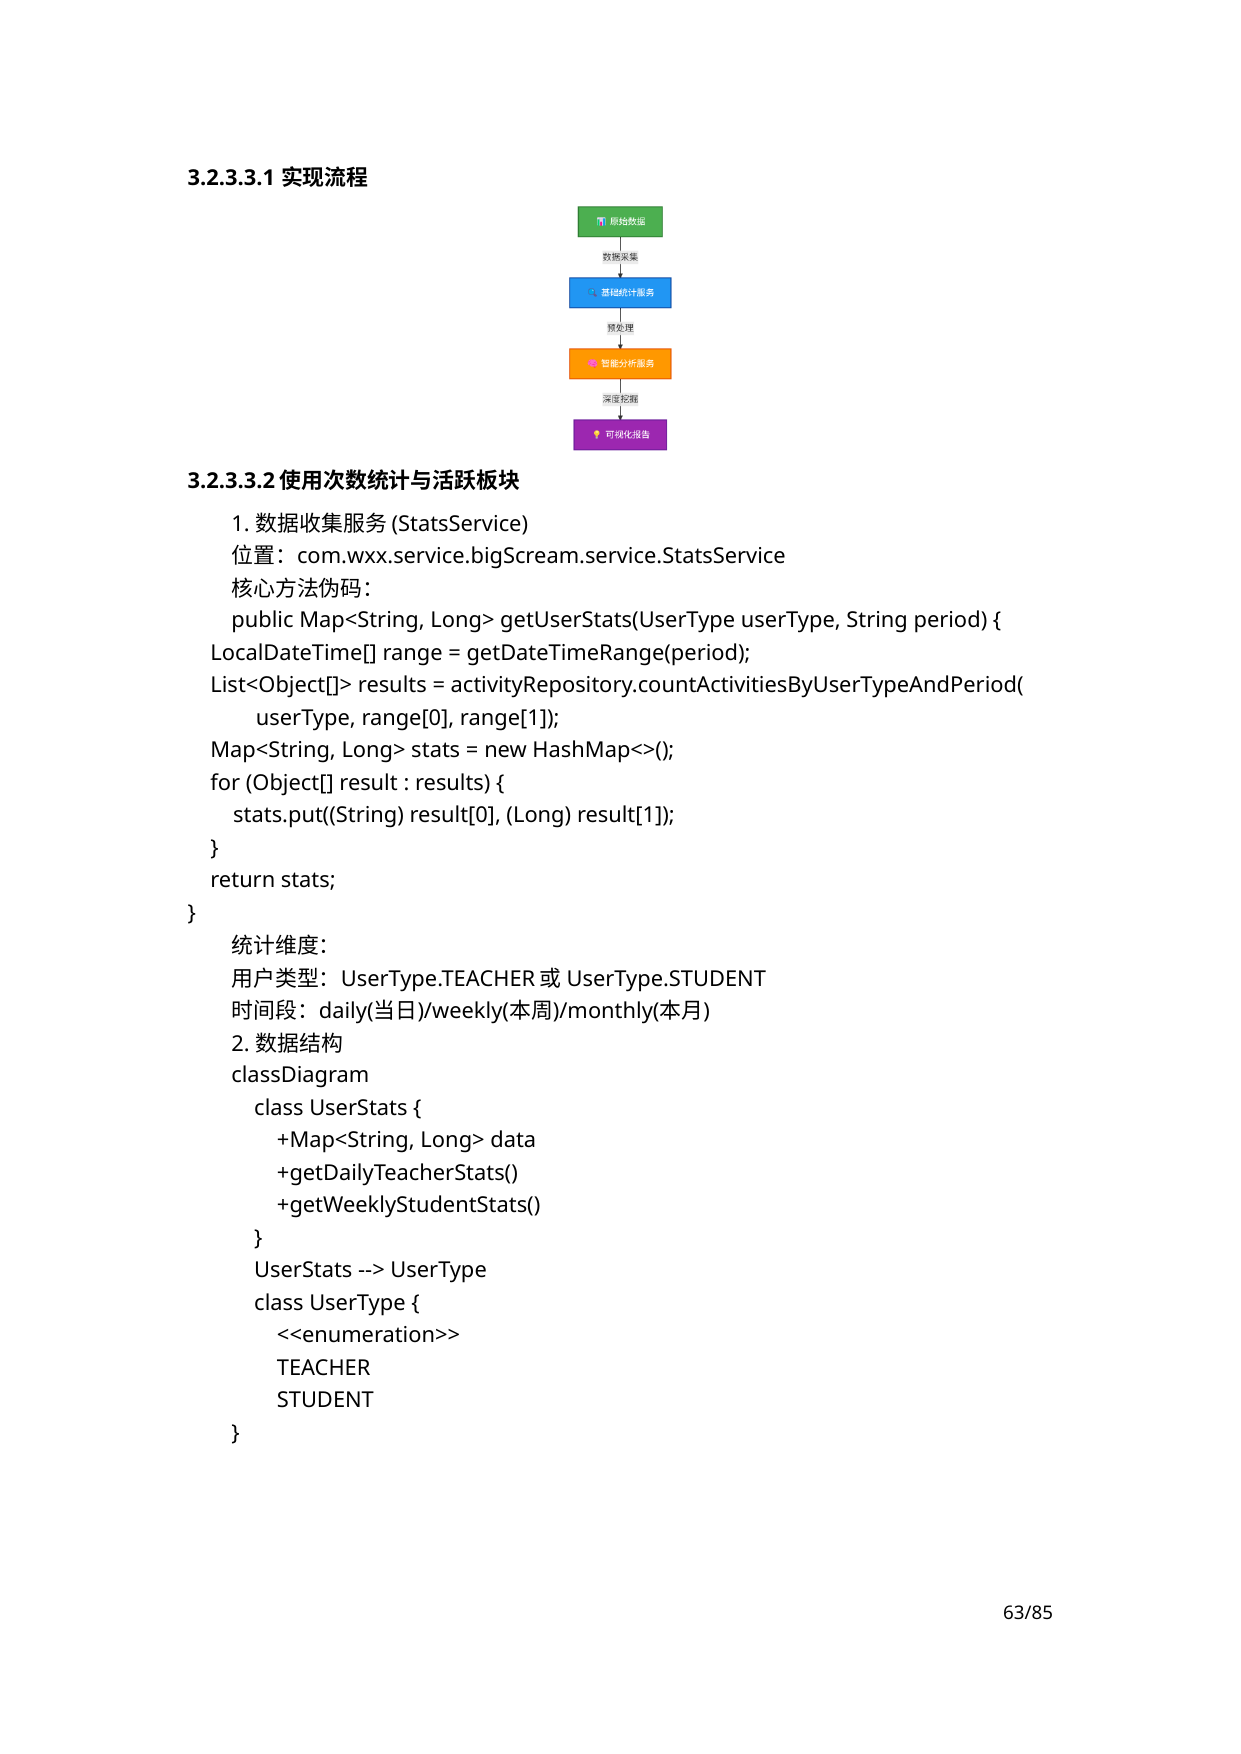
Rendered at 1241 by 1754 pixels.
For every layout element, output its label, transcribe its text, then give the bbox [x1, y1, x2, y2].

text ​​统计维度​​： [187, 928, 1053, 961]
text public Map<String, Long> getUserStats(UserType userType, String period) { LocalDateTime[] range = getDateTimeRange(period); List<Object[]> results = activityRepository.countActivitiesByUserTypeAndPeriod( userType, range[0], range[1]); Map<String, Long> stats = new HashMap<>(); for (Object[] result : results) { stats.put((String) result[0], (Long) result[1]); } return stats; } [187, 603, 1053, 928]
text +getWeeklyStudentStats() [187, 1188, 1053, 1221]
text +getDailyTeacherStats() [187, 1156, 1053, 1188]
text STUDENT [187, 1383, 1053, 1416]
text +Map<String, Long> data [187, 1123, 1053, 1156]
text class UserType { [187, 1286, 1053, 1318]
text 1. ​​数据收集服务 (StatsService)​​ [187, 506, 1053, 538]
text UserStats --> UserType [187, 1253, 1053, 1286]
subtitle 3.2.3.3.1 实现流程 [187, 160, 1053, 192]
text 2. ​​数据结构​​ [187, 1026, 1053, 1058]
text class UserStats { [187, 1091, 1053, 1123]
picture [470, 202, 770, 454]
text ​​核心方法伪码​​： [187, 571, 1053, 603]
text classDiagram [187, 1058, 1053, 1091]
text 时间段：daily(当日)/weekly(本周)/monthly(本月) [187, 993, 1053, 1026]
text TEACHER [187, 1351, 1053, 1383]
subtitle 3.2.3.3.2使用次数统计与活跃板块 [187, 463, 1053, 495]
text } [187, 1221, 1053, 1253]
text ​​位置​​：com.wxx.service.bigScream.service.StatsService [187, 538, 1053, 571]
text } [187, 1416, 1053, 1448]
text <<enumeration>> [187, 1318, 1053, 1351]
text 用户类型：UserType.TEACHER或 UserType.STUDENT [187, 961, 1053, 993]
